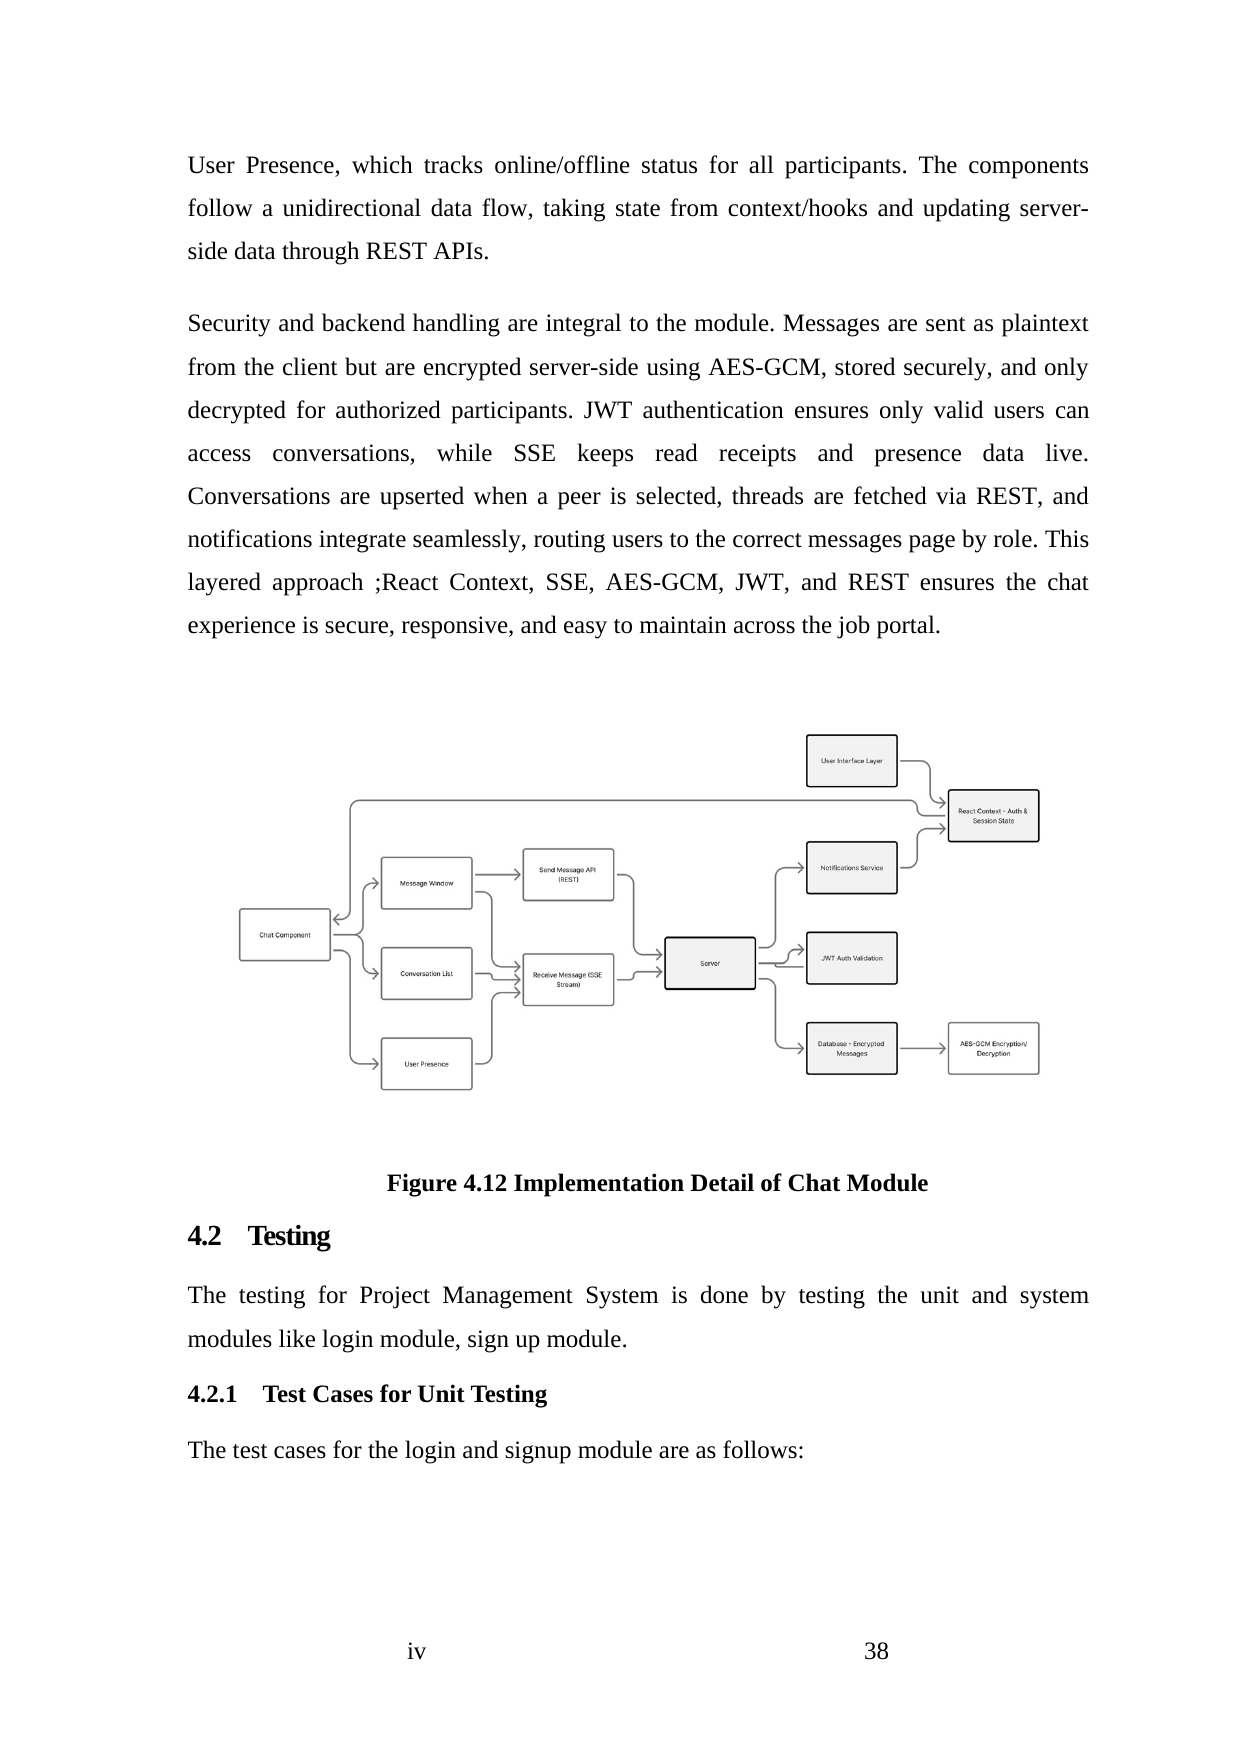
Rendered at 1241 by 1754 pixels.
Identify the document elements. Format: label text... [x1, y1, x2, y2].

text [187, 150, 1090, 265]
text Security and backend handling are integral to the module. Messages are sent as plaintext from the client but are encrypted server-side using AES-GCM, stored securely, and only decrypted for authorized participants. JWT authentication ensures only valid users can access conversations, while SSE keeps read receipts and presence data live. Conversations are upserted when a peer is selected, threads are fetched via REST, and notifications integrate seamlessly, routing users to the correct messages page by role. This layered approach ;React Context, SSE, AES-GCM, JWT, and REST ensures the chat experience is secure, responsive, and easy to maintain across the job portal. [187, 308, 1090, 639]
picture [187, 682, 1091, 1142]
text The test cases for the login and signup module are as follows: [187, 1435, 1090, 1464]
list The testing for Project Management System is done by testing the unit and system modules like login module, sign up module. [187, 1281, 1090, 1352]
subtitle Test Cases for Unit Testing [187, 1379, 1090, 1408]
subtitle Testing [187, 1218, 1090, 1251]
